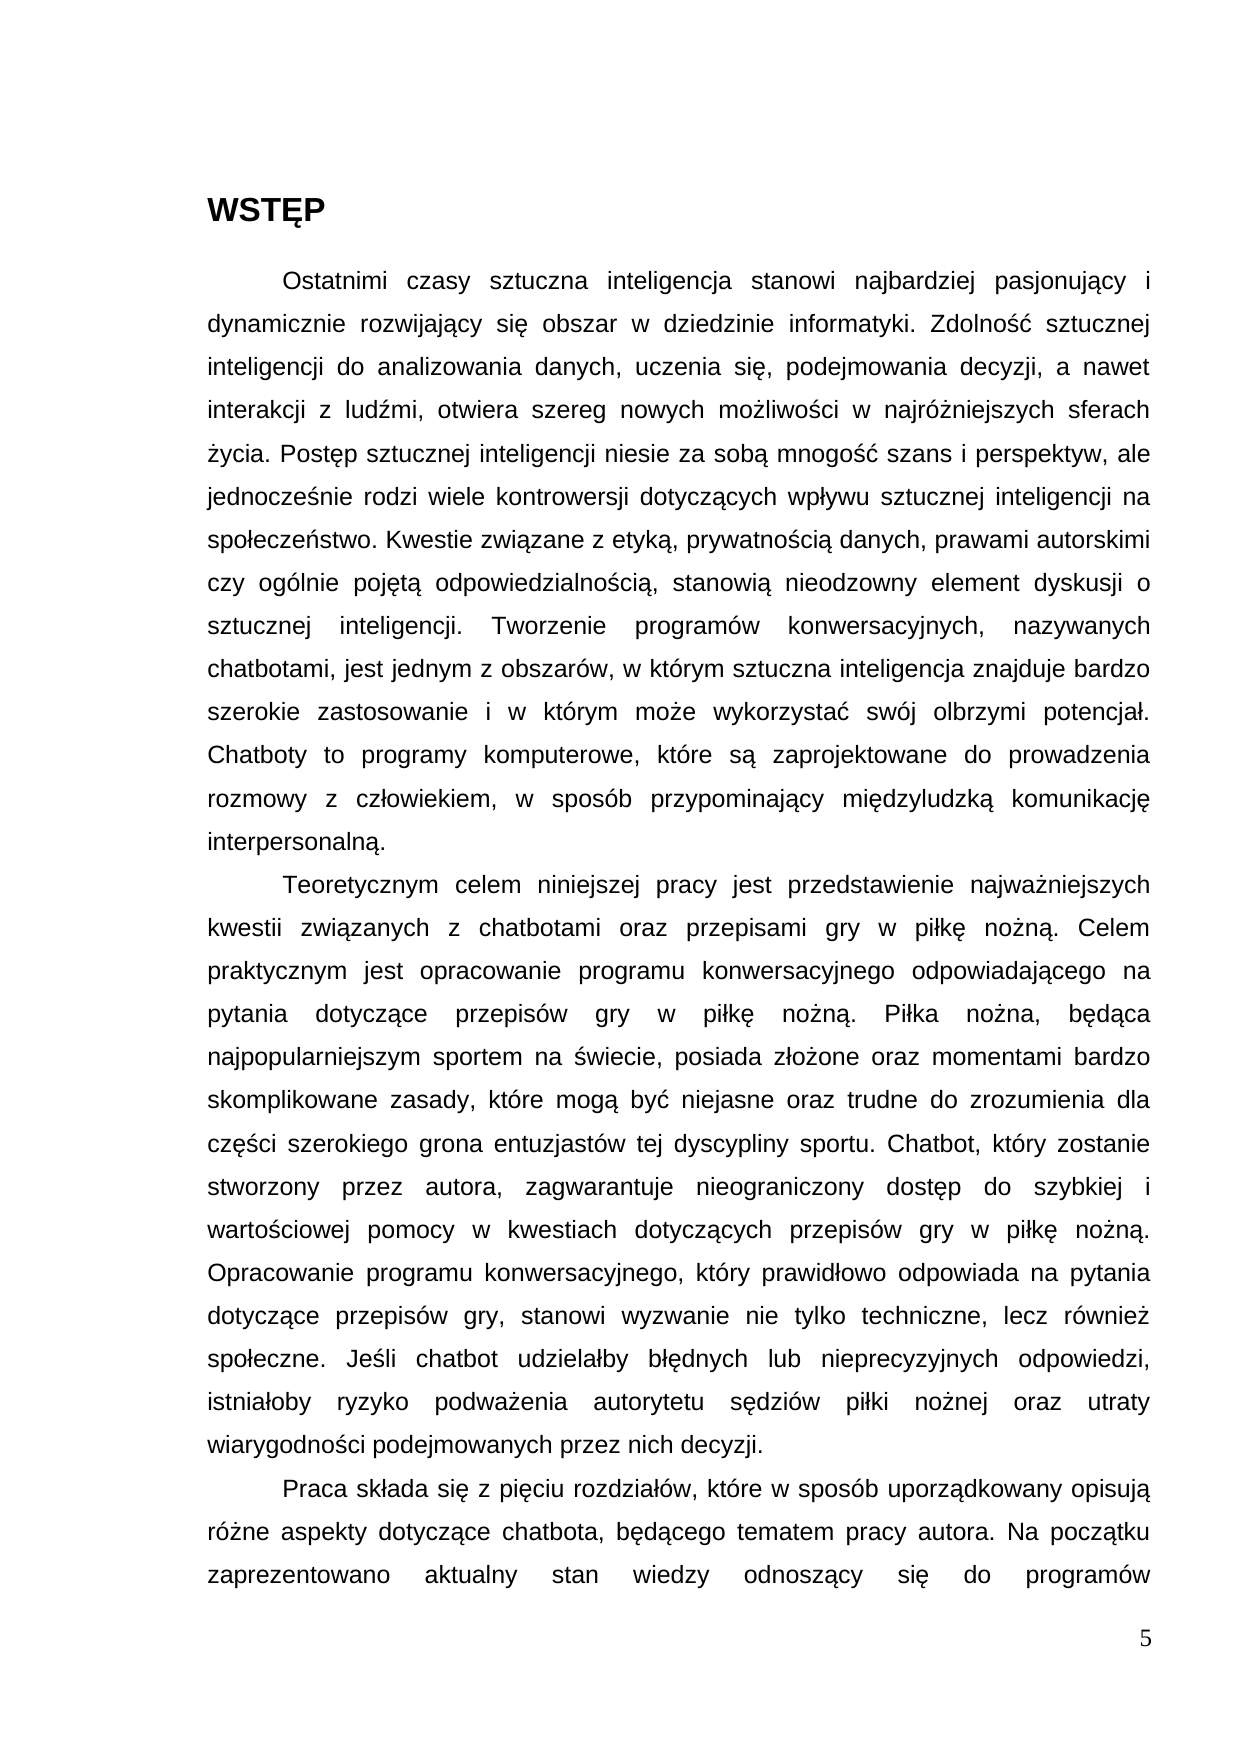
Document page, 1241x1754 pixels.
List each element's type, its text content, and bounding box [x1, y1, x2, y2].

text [207, 1473, 1152, 1588]
text Teoretycznym celem niniejszej pracy jest przedstawienie najważniejszych kwestii związanych z chatbotami oraz przepisami gry w piłkę nożną. Celem praktycznym jest opracowanie programu konwersacyjnego odpowiadającego na pytania dotyczące przepisów gry w piłkę nożną. Piłka nożna, będąca najpopularniejszym sportem na świecie, posiada złożone oraz momentami bardzo skomplikowane zasady, które mogą być niejasne oraz trudne do zrozumienia dla części szerokiego grona entuzjastów tej dyscypliny sportu. Chatbot, który zostanie stworzony przez autora, zagwarantuje nieograniczony dostęp do szybkiej i wartościowej pomocy w kwestiach dotyczących przepisów gry w piłkę nożną. Opracowanie programu konwersacyjnego, który prawidłowo odpowiada na pytania dotyczące przepisów gry, stanowi wyzwanie nie tylko techniczne, lecz również społeczne. Jeśli chatbot udzielałby błędnych lub nieprecyzyjnych odpowiedzi, istniałoby ryzyko podważenia autorytetu sędziów piłki nożnej oraz utraty wiarygodności podejmowanych przez nich decyzji. [207, 870, 1152, 1459]
text Ostatnimi czasy sztuczna inteligencja stanowi najbardziej pasjonujący i dynamicznie rozwijający się obszar w dziedzinie informatyki. Zdolność sztucznej inteligencji do analizowania danych, uczenia się, podejmowania decyzji, a nawet interakcji z ludźmi, otwiera szereg nowych możliwości w najróżniejszych sferach życia. Postęp sztucznej inteligencji niesie za sobą mnogość szans i perspektyw, ale jednocześnie rodzi wiele kontrowersji dotyczących wpływu sztucznej inteligencji na społeczeństwo. Kwestie związane z etyką, prywatnością danych, prawami autorskimi czy ogólnie pojętą odpowiedzialnością, stanowią nieodzowny element dyskusji o sztucznej inteligencji. Tworzenie programów konwersacyjnych, nazywanych chatbotami, jest jednym z obszarów, w którym sztuczna inteligencja znajduje bardzo szerokie zastosowanie i w którym może wykorzystać swój olbrzymi potencjał. Chatboty to programy komputerowe, które są zaprojektowane do prowadzenia rozmowy z człowiekiem, w sposób przypominający międzyludzką komunikację interpersonalną. [207, 266, 1152, 855]
text WSTĘP [207, 190, 1152, 228]
